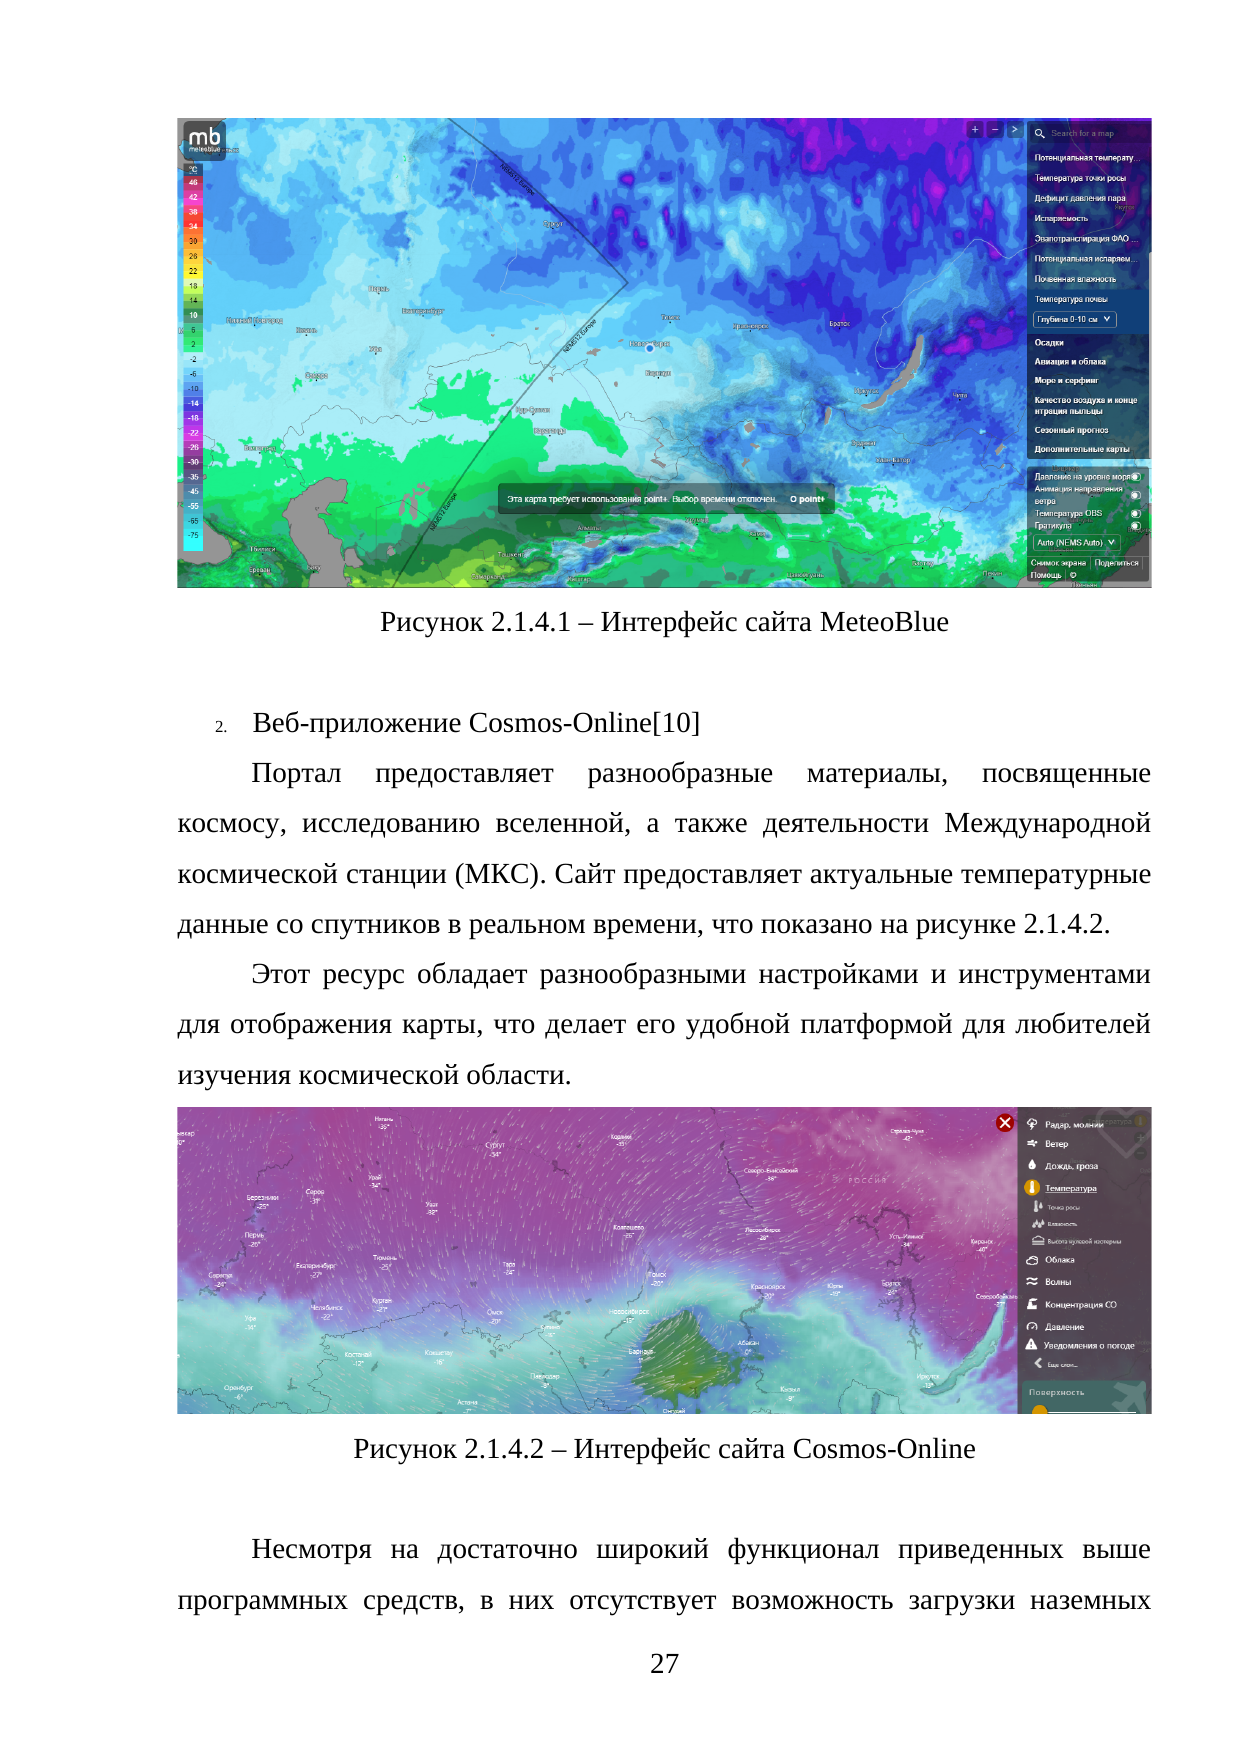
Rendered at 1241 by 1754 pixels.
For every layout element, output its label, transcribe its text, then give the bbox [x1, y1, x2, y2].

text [177, 1531, 1152, 1615]
text Портал предоставляет разнообразные материалы, посвященные космосу, исследованию вселенной, а также деятельности Международной космической станции (МКС). Сайт предоставляет актуальные температурные данные со спутников в реальном времени, что показано на рисунке 2.1.4.2. [177, 755, 1152, 939]
picture [177, 118, 1152, 588]
list Рисунок 2.1.4.1 – Интерфейс сайта MeteoBlue [177, 604, 1152, 638]
list Веб-приложение Cosmos-Online[10] [215, 705, 1152, 738]
text Этот ресурс обладает разнообразными настройками и инструментами для отображения карты, что делает его удобной платформой для любителей изучения космической области. [177, 956, 1152, 1091]
list Рисунок 2.1.4.2 – Интерфейс сайта Cosmos-Online [177, 1431, 1152, 1464]
picture [177, 1107, 1152, 1414]
